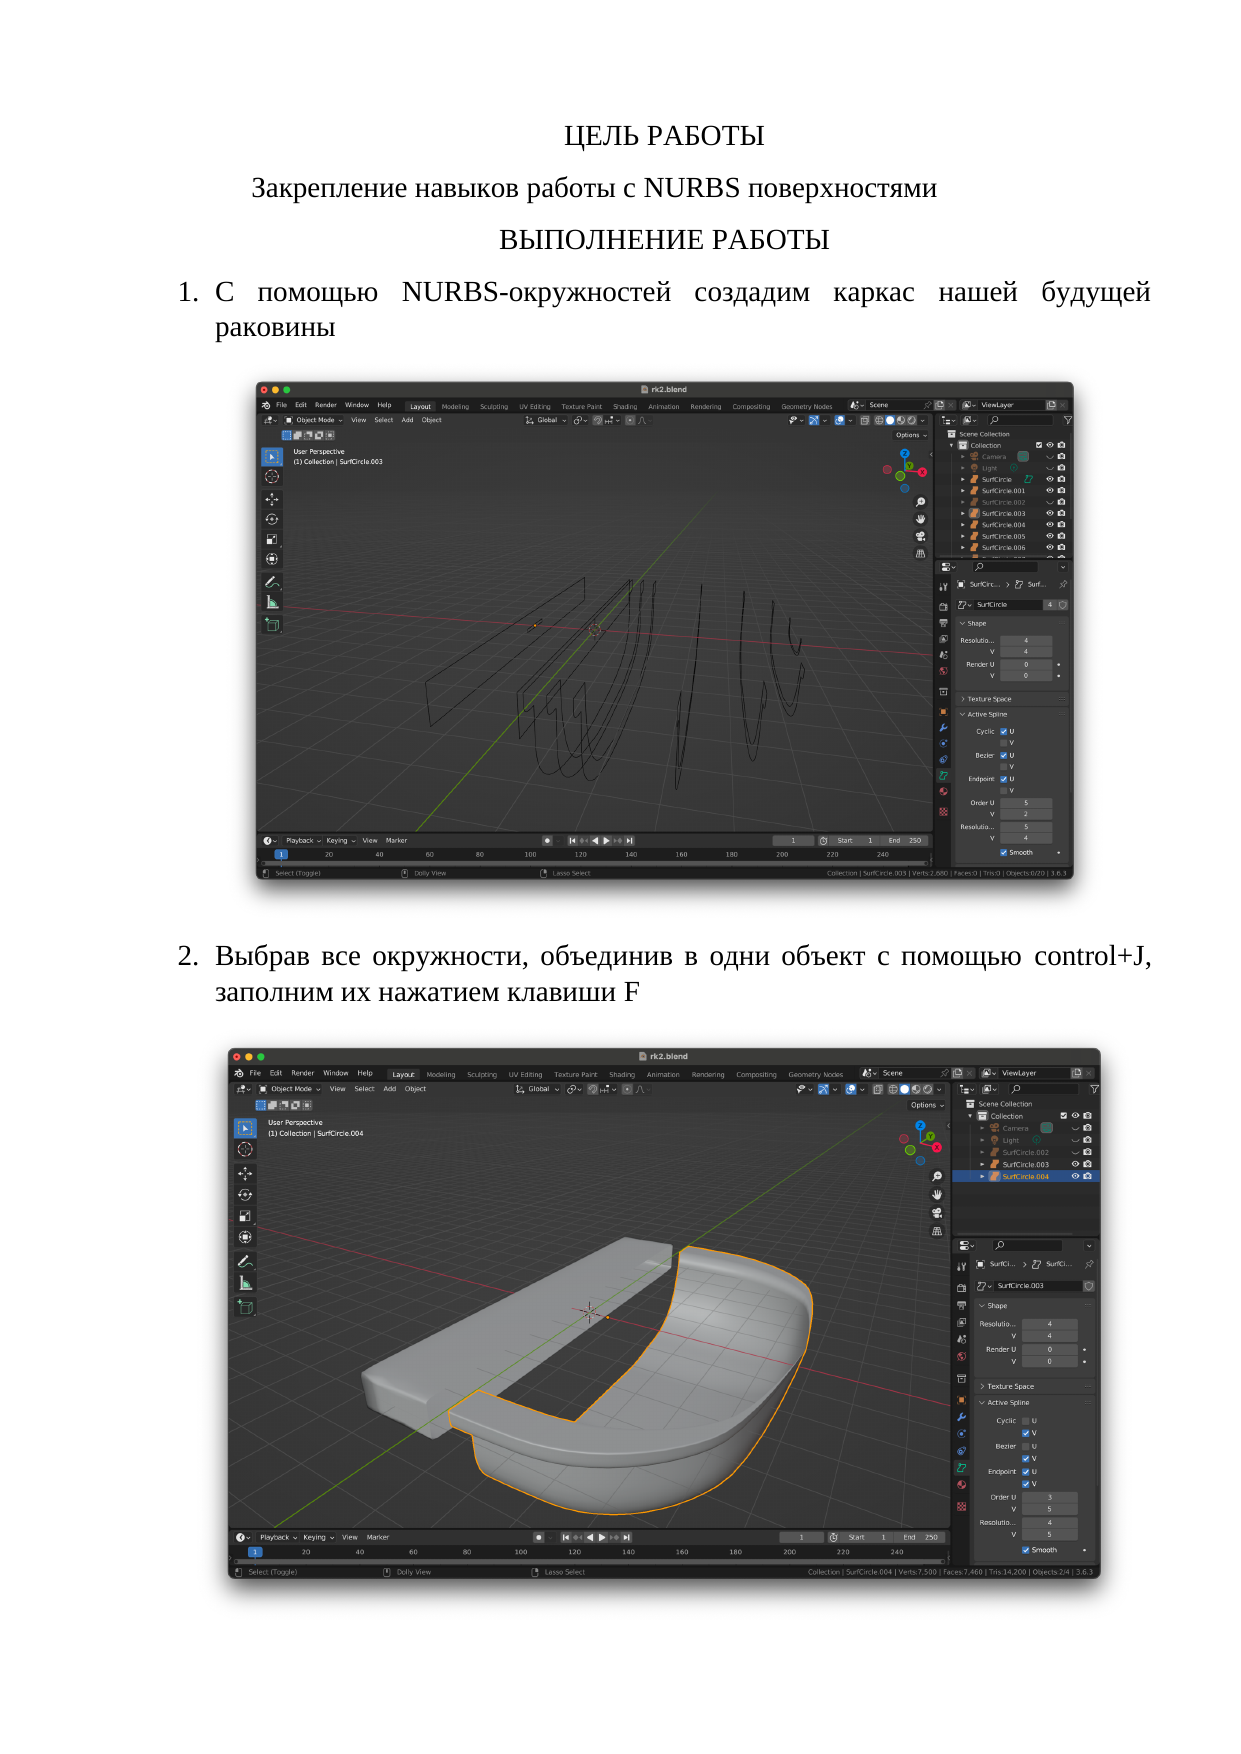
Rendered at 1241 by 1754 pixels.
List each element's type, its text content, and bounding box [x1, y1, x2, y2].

text ВЫПОЛНЕНИЕ РАБОТЫ [177, 222, 1152, 255]
list С помощью NURBS-окружностей создадим каркас нашей будущей раковины [177, 274, 1152, 342]
picture [224, 360, 1105, 921]
list Выбрав все окружности, объединив в одни объект с помощью control+J, заполним их нажатием клавиши F [177, 938, 1152, 1007]
picture [194, 1025, 1134, 1623]
text Закрепление навыков работы с NURBS поверхностями [177, 170, 1152, 203]
text ЦЕЛЬ РАБОТЫ [177, 118, 1152, 152]
